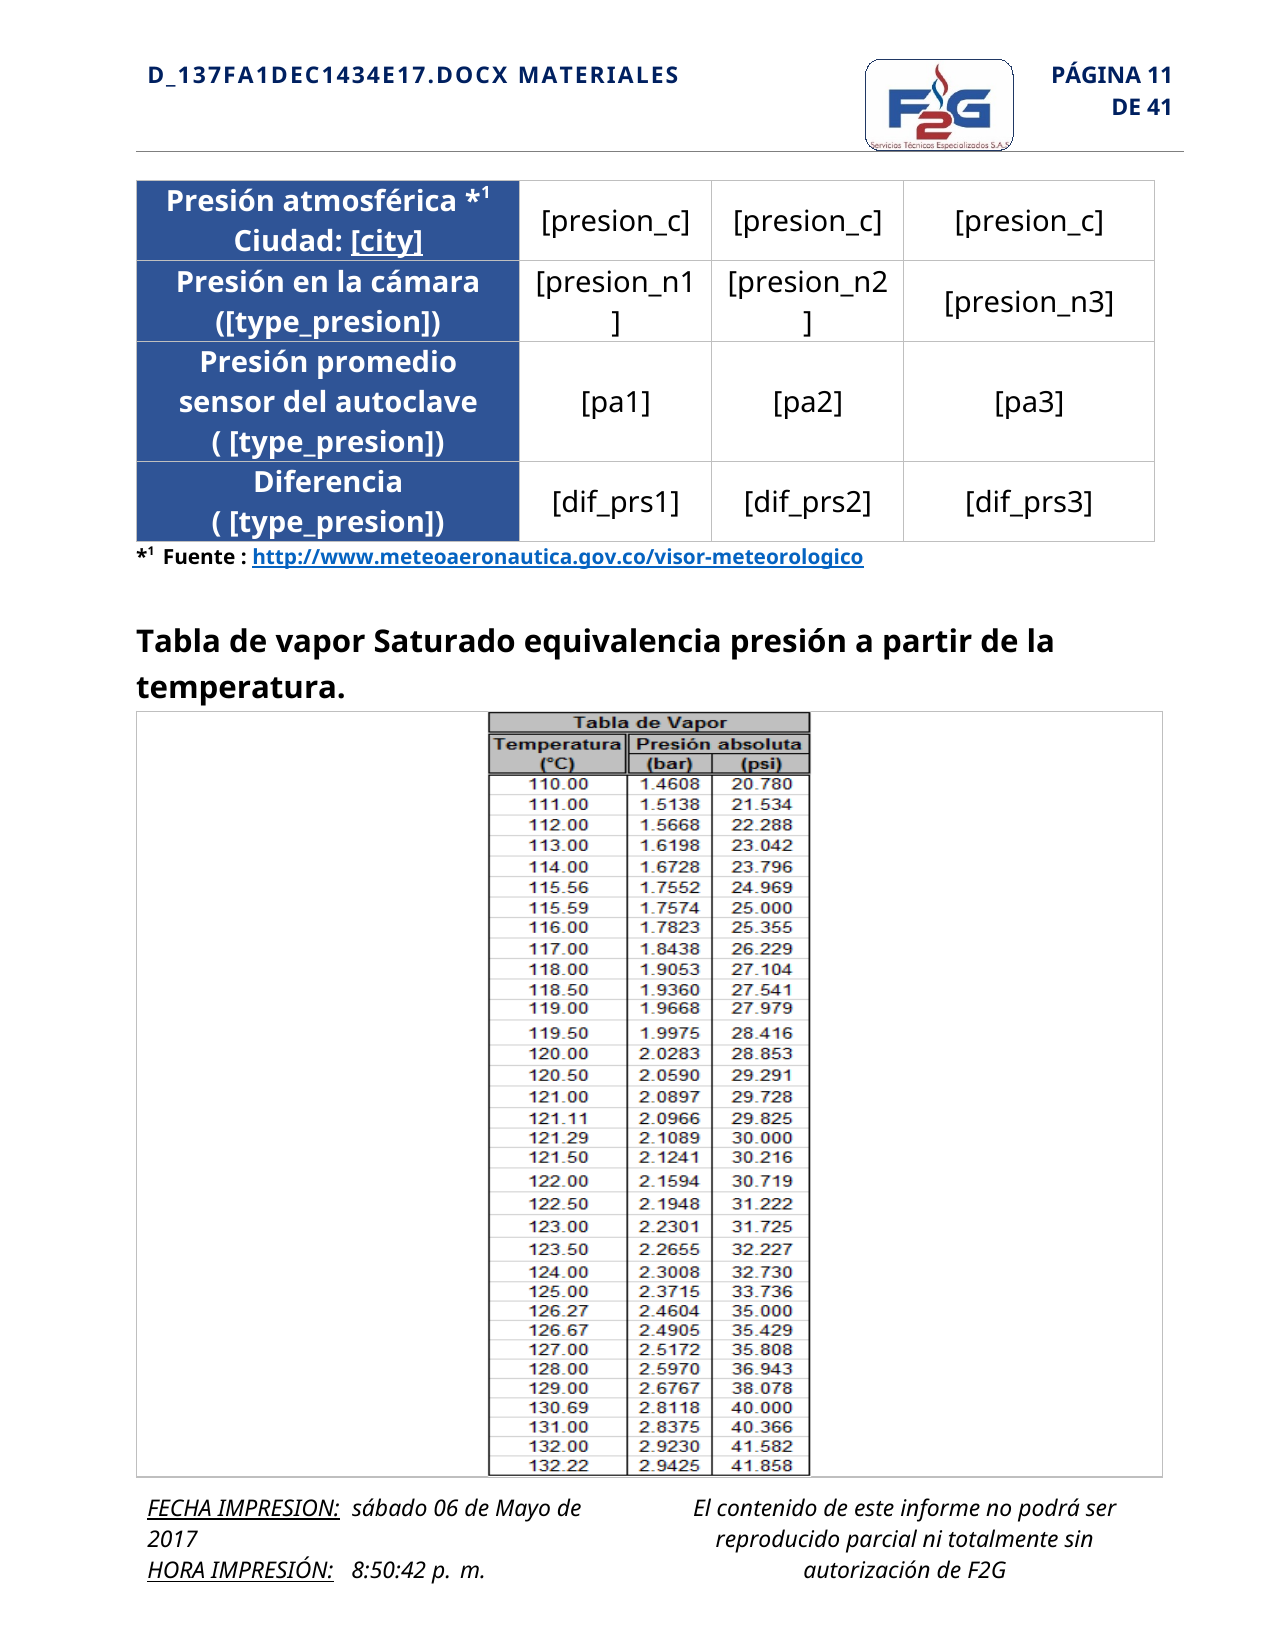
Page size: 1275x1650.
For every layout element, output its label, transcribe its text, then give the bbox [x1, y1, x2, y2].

table_cell [presion_n1] [520, 261, 711, 341]
table_cell Diferencia ( [type_presion]) [137, 462, 519, 541]
text *1 Fuente : http://www.meteoaeronautica.gov.co/visor-meteorologico [136, 542, 1163, 571]
table_cell [presion_c] [520, 181, 711, 260]
table_cell [presion_c] [904, 181, 1154, 260]
table_cell [presion_c] [712, 181, 903, 260]
text Tabla de vapor Saturado equivalencia presión a partir de la temperatura. [136, 619, 1163, 707]
table_cell [pa2] [712, 342, 903, 461]
table_cell [pa3] [904, 342, 1154, 461]
table_cell [dif_prs2] [712, 462, 903, 541]
table_header [812, 712, 1162, 1476]
table_header [137, 712, 487, 1476]
picture [865, 59, 1013, 150]
picture [487, 711, 812, 1477]
table_cell Presión atmosférica *1 Ciudad: [city] [137, 181, 519, 260]
table_cell [dif_prs3] [904, 462, 1154, 541]
table_cell Presión en la cámara ([type_presion]) [137, 261, 519, 341]
table_cell [presion_n2] [712, 261, 903, 341]
table_cell [dif_prs1] [520, 462, 711, 541]
table_cell [pa1] [520, 342, 711, 461]
table_cell [presion_n3] [904, 261, 1154, 341]
table_cell Presión promedio sensor del autoclave ( [type_presion]) [137, 342, 519, 461]
